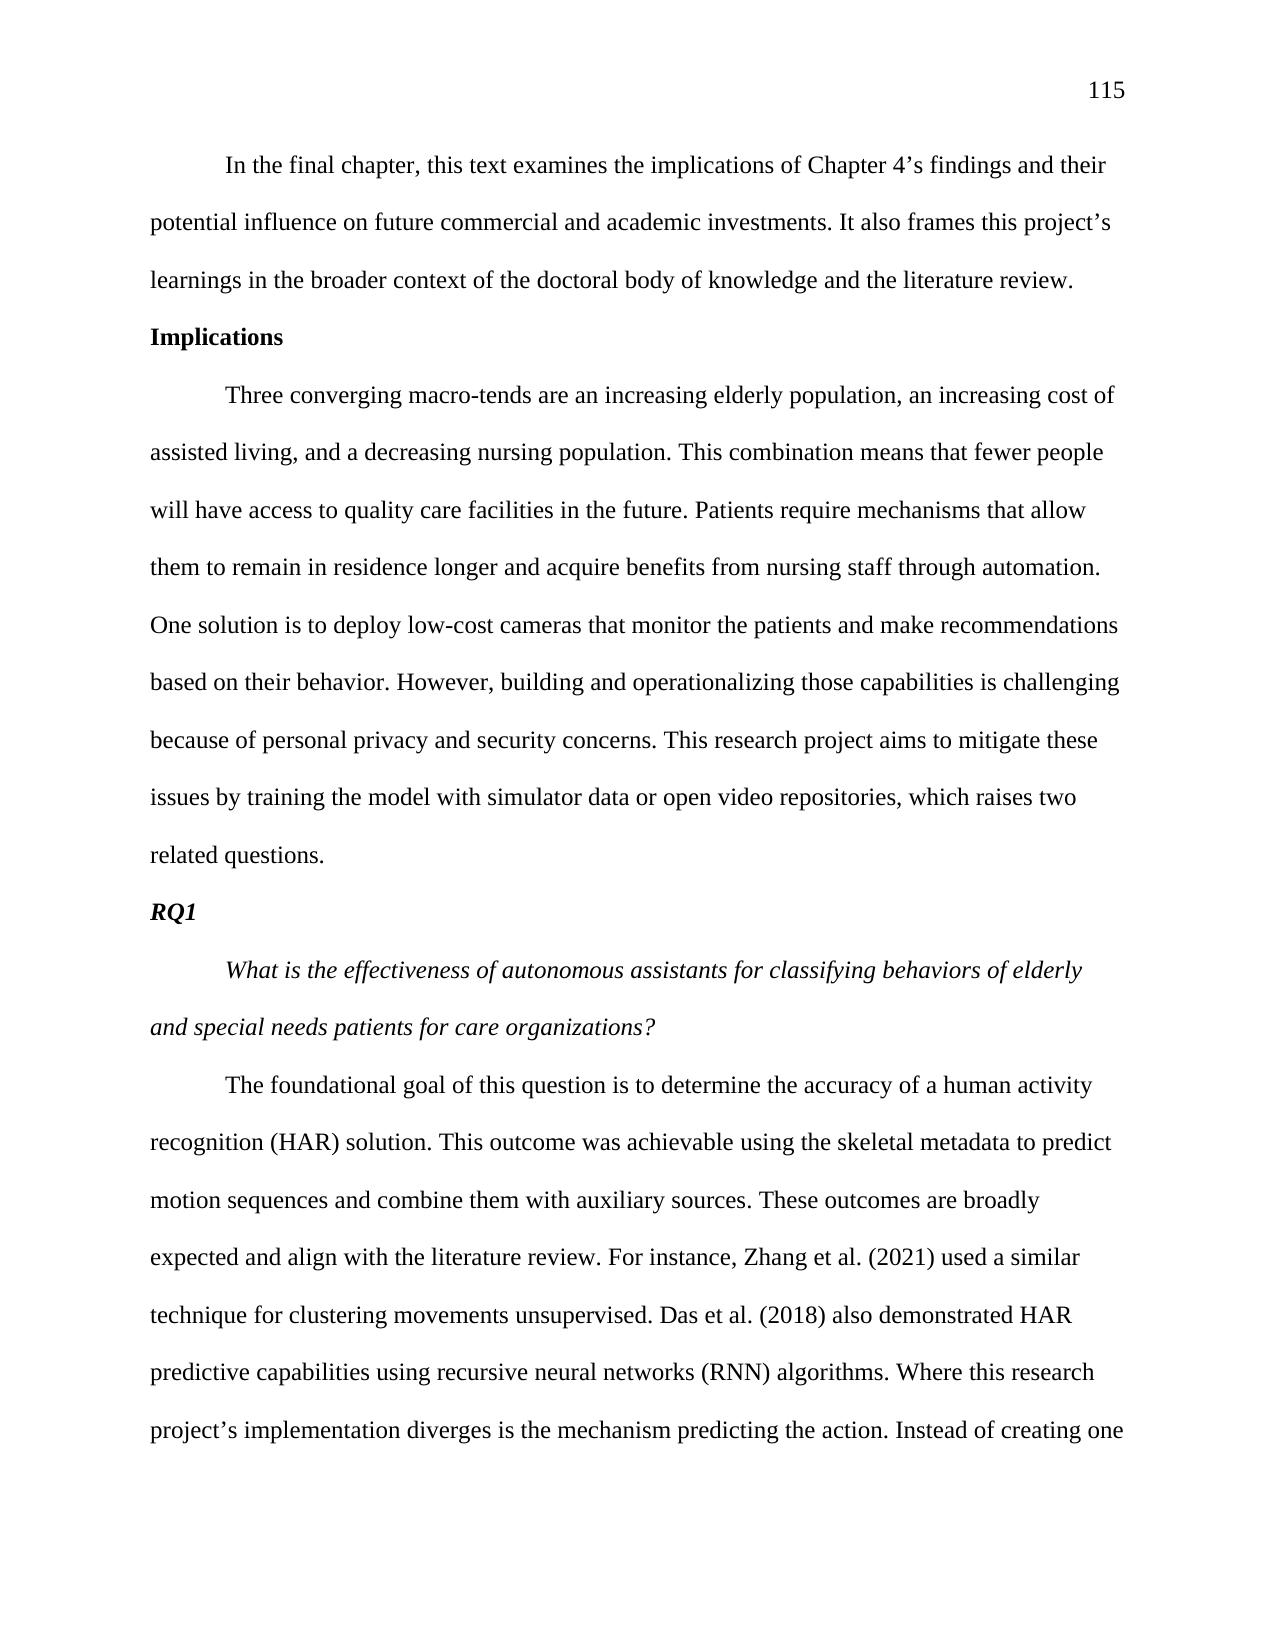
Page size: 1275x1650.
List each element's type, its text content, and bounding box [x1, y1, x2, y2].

text Three converging macro-tends are an increasing elderly population, an increasing cost of assisted living, and a decreasing nursing population. This combination means that fewer people will have access to quality care facilities in the future. Patients require mechanisms that allow them to remain in residence longer and acquire benefits from nursing staff through automation. One solution is to deploy low-cost cameras that monitor the patients and make recommendations based on their behavior. However, building and operationalizing those capabilities is challenging because of personal privacy and security concerns. This research project aims to mitigate these issues by training the model with simulator data or open video repositories, which raises two related questions. [150, 380, 1125, 869]
subtitle RQ1 [150, 897, 1125, 926]
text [150, 1070, 1125, 1444]
text In the final chapter, this text examines the implications of Chapter 4’s findings and their potential influence on future commercial and academic investments. It also frames this project’s learnings in the broader context of the doctoral body of knowledge and the literature review. [150, 150, 1125, 294]
subtitle Implications [150, 322, 1125, 351]
text What is the effectiveness of autonomous assistants for classifying behaviors of elderly and special needs patients for care organizations? [150, 955, 1125, 1041]
